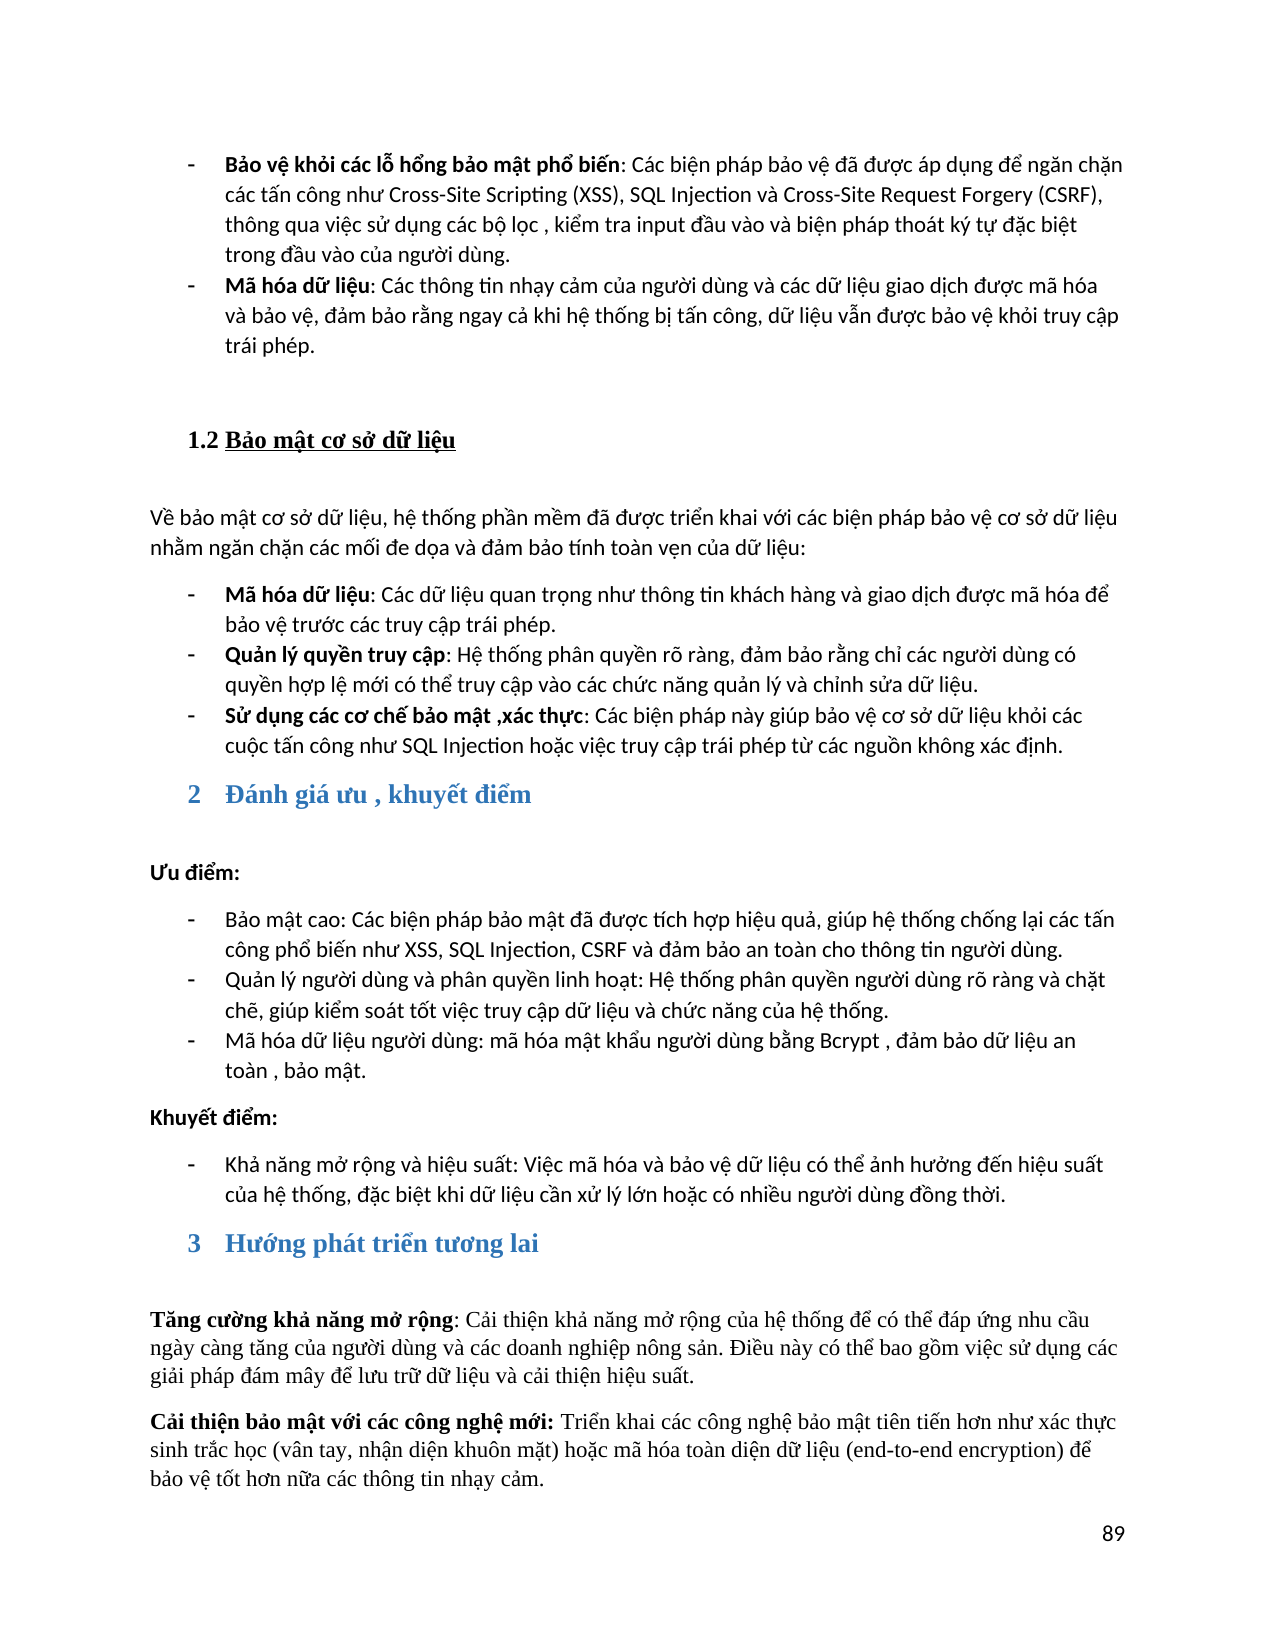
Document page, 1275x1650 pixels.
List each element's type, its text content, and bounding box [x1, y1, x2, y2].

text Cải thiện bảo mật với các công nghệ mới: Triển khai các công nghệ bảo mật tiên tiến hơn như xác thực sinh trắc học (vân tay, nhận diện khuôn mặt) hoặc mã hóa toàn diện dữ liệu (end-to-end encryption) để bảo vệ tốt hơn nữa các thông tin nhạy cảm. [150, 1408, 1125, 1491]
list Khả năng mở rộng và hiệu suất: Việc mã hóa và bảo vệ dữ liệu có thể ảnh hưởng đến hiệu suất của hệ thống, đặc biệt khi dữ liệu cần xử lý lớn hoặc có nhiều người dùng đồng thời. [187, 1150, 1125, 1208]
list Quản lý quyền truy cập: Hệ thống phân quyền rõ ràng, đảm bảo rằng chỉ các người dùng có quyền hợp lệ mới có thể truy cập vào các chức năng quản lý và chỉnh sửa dữ liệu. [187, 640, 1125, 699]
subtitle Đánh giá ưu , khuyết điểm [187, 778, 1125, 809]
list Mã hóa dữ liệu: Các dữ liệu quan trọng như thông tin khách hàng và giao dịch được mã hóa để bảo vệ trước các truy cập trái phép. [187, 580, 1125, 638]
text Ưu điểm: [150, 858, 1125, 886]
list Quản lý người dùng và phân quyền linh hoạt: Hệ thống phân quyền người dùng rõ ràng và chặt chẽ, giúp kiểm soát tốt việc truy cập dữ liệu và chức năng của hệ thống. [187, 966, 1125, 1024]
subtitle Hướng phát triển tương lai [187, 1227, 1125, 1258]
list Mã hóa dữ liệu người dùng: mã hóa mật khẩu người dùng bằng Bcrypt , đảm bảo dữ liệu an toàn , bảo mật. [187, 1026, 1125, 1084]
text Về bảo mật cơ sở dữ liệu, hệ thống phần mềm đã được triển khai với các biện pháp bảo vệ cơ sở dữ liệu nhằm ngăn chặn các mối đe dọa và đảm bảo tính toàn vẹn của dữ liệu: [150, 503, 1125, 561]
subtitle Bảo mật cơ sở dữ liệu [187, 425, 1125, 454]
list Bảo mật cao: Các biện pháp bảo mật đã được tích hợp hiệu quả, giúp hệ thống chống lại các tấn công phổ biến như XSS, SQL Injection, CSRF và đảm bảo an toàn cho thông tin người dùng. [187, 905, 1125, 963]
text Khuyết điểm: [150, 1103, 1125, 1131]
list Bảo vệ khỏi các lỗ hổng bảo mật phổ biến: Các biện pháp bảo vệ đã được áp dụng để ngăn chặn các tấn công như Cross-Site Scripting (XSS), SQL Injection và Cross-Site Request Forgery (CSRF), thông qua việc sử dụng các bộ lọc , kiểm tra input đầu vào và biện pháp thoát ký tự đặc biệt trong đầu vào của người dùng. [187, 150, 1125, 269]
list Sử dụng các cơ chế bảo mật ,xác thực: Các biện pháp này giúp bảo vệ cơ sở dữ liệu khỏi các cuộc tấn công như SQL Injection hoặc việc truy cập trái phép từ các nguồn không xác định. [187, 701, 1125, 759]
text Tăng cường khả năng mở rộng: Cải thiện khả năng mở rộng của hệ thống để có thể đáp ứng nhu cầu ngày càng tăng của người dùng và các doanh nghiệp nông sản. Điều này có thể bao gồm việc sử dụng các giải pháp đám mây để lưu trữ dữ liệu và cải thiện hiệu suất. [150, 1306, 1125, 1389]
list Mã hóa dữ liệu: Các thông tin nhạy cảm của người dùng và các dữ liệu giao dịch được mã hóa và bảo vệ, đảm bảo rằng ngay cả khi hệ thống bị tấn công, dữ liệu vẫn được bảo vệ khỏi truy cập trái phép. [187, 271, 1125, 359]
